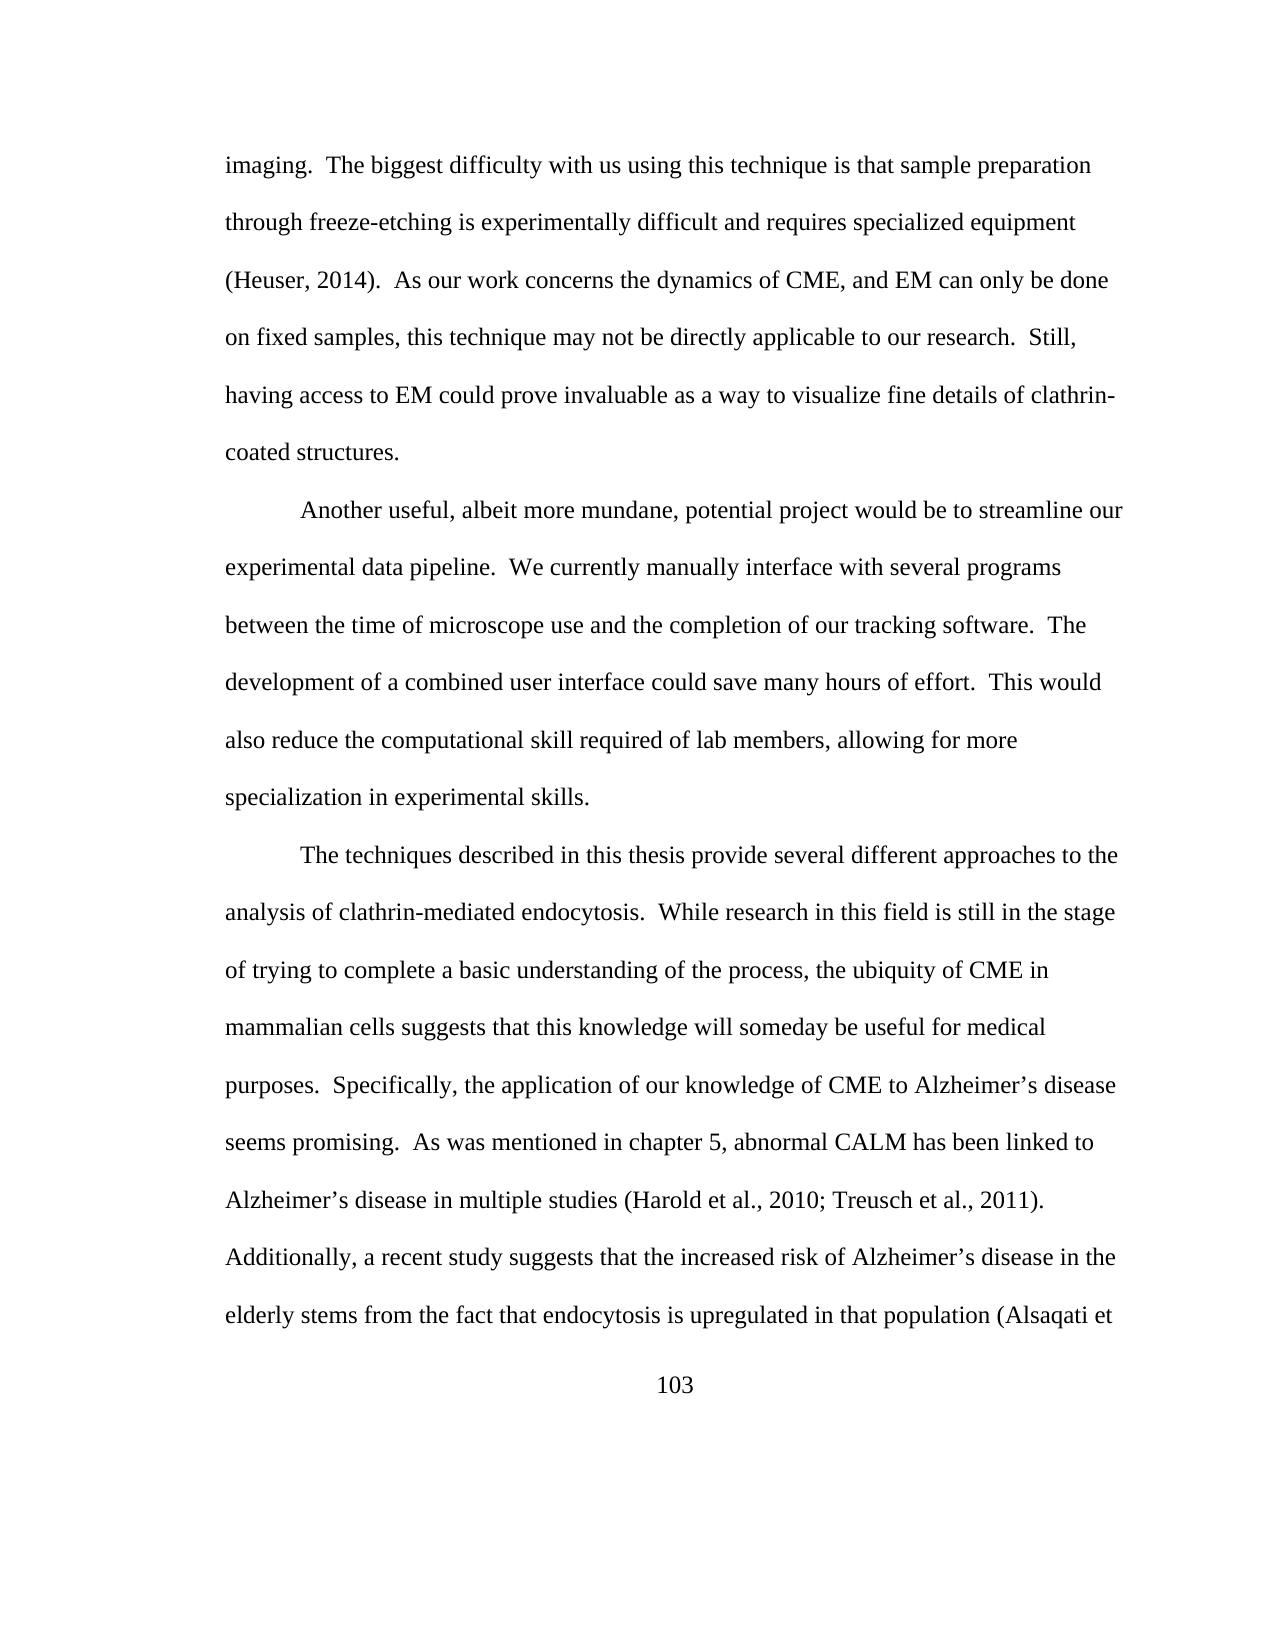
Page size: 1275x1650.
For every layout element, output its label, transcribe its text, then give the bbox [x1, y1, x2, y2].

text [225, 840, 1125, 1329]
text Another useful, albeit more mundane, potential project would be to streamline our experimental data pipeline. We currently manually interface with several programs between the time of microscope use and the completion of our tracking software. The development of a combined user interface could save many hours of effort. This would also reduce the computational skill required of lab members, allowing for more specialization in experimental skills. [225, 495, 1125, 811]
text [225, 150, 1125, 466]
